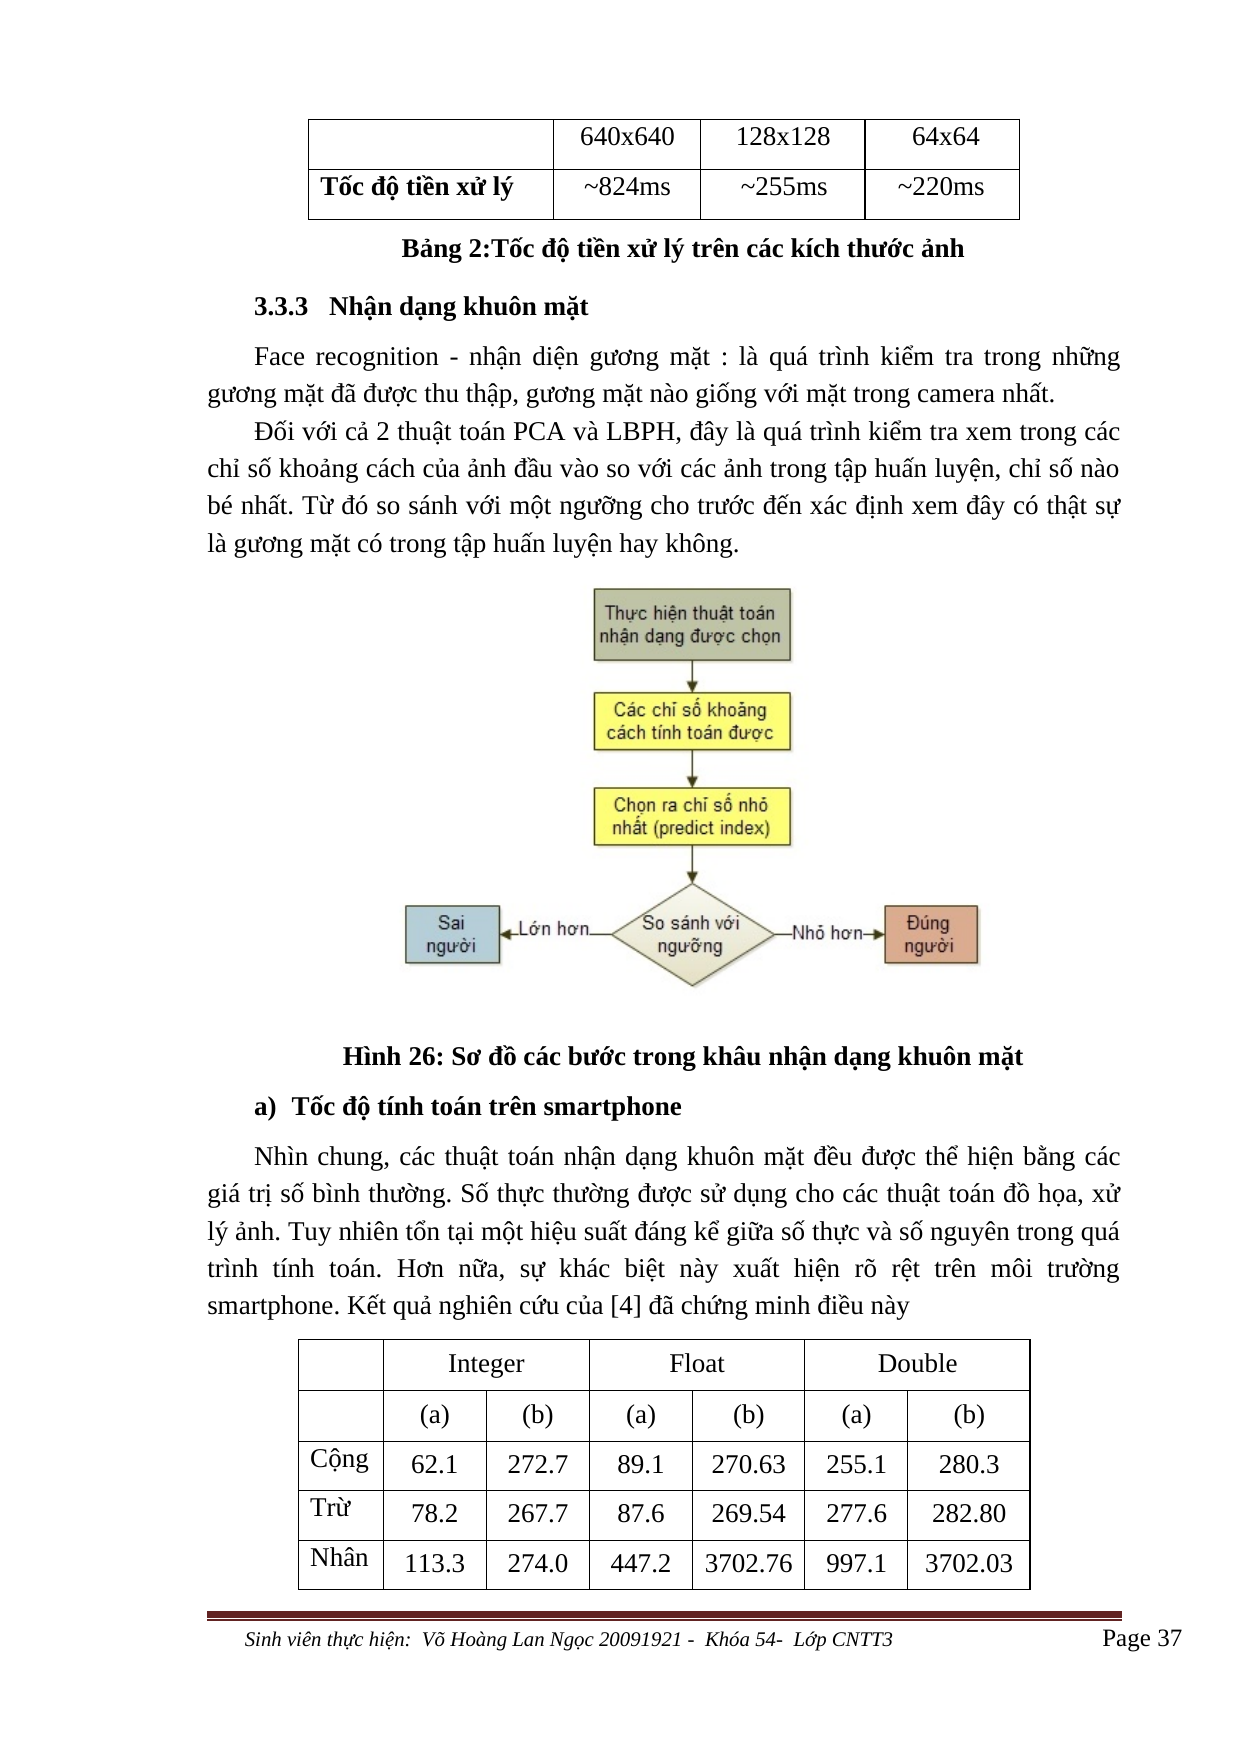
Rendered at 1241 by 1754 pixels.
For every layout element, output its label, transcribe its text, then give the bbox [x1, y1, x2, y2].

table_cell (b) [693, 1391, 804, 1441]
table_cell 89.1 [590, 1442, 692, 1490]
table_cell Nhân [299, 1541, 383, 1589]
text Đối với cả 2 thuật toán PCA và LBPH, đây là quá trình kiểm tra xem trong các chỉ số khoảng cách của ảnh đầu vào so với các ảnh trong tập huấn luyện, chỉ số nào bé nhất. Từ đó so sánh với một ngưỡng cho trước đến xác định xem đây có thật sự là gương mặt có trong tập huấn luyện hay không. [207, 415, 1122, 558]
table_cell Tốc độ tiền xử lý [309, 170, 553, 219]
table_cell 62.1 [384, 1442, 486, 1490]
text Bảng 2:Tốc độ tiền xử lý trên các kích thước ảnh [207, 232, 1122, 263]
table_header 640x640 [554, 120, 700, 169]
text Nhìn chung, các thuật toán nhận dạng khuôn mặt đều được thể hiện bằng các giá trị số bình thường. Số thực thường được sử dụng cho các thuật toán đồ họa, xử lý ảnh. Tuy nhiên tổn tại một hiệu suất đáng kể giữa số thực và số nguyên trong quá trình tính toán. Hơn nữa, sự khác biệt này xuất hiện rõ rệt trên môi trường smartphone. Kết quả nghiên cứu của [4] đã chứng minh điều này [207, 1140, 1122, 1320]
table_cell (a) [805, 1391, 907, 1441]
table_cell 267.7 [487, 1491, 589, 1540]
table_cell (a) [590, 1391, 692, 1441]
table_header Double [805, 1340, 1029, 1390]
table_cell (a) [384, 1391, 486, 1441]
table_cell 997.1 [805, 1541, 907, 1589]
table_header 64x64 [866, 120, 1019, 169]
table_header [299, 1340, 383, 1390]
table_cell (b) [908, 1391, 1029, 1441]
text Hình 26: Sơ đồ các bước trong khâu nhận dạng khuôn mặt [207, 1041, 1122, 1072]
table_header Integer [384, 1340, 589, 1390]
table_cell Cộng [299, 1442, 383, 1490]
table_cell 87.6 [590, 1491, 692, 1540]
table_cell 277.6 [805, 1491, 907, 1540]
table_cell 269.54 [693, 1491, 804, 1540]
table_header Float [590, 1340, 804, 1390]
picture [377, 564, 1008, 1022]
table_header [309, 120, 553, 169]
table_cell ~255ms [701, 170, 864, 219]
text Face recognition - nhận diện gương mặt : là quá trình kiểm tra trong những gương mặt đã được thu thập, gương mặt nào giống với mặt trong camera nhất. [207, 340, 1122, 409]
table_cell [299, 1391, 383, 1441]
table_cell 255.1 [805, 1442, 907, 1490]
table_cell 282.80 [908, 1491, 1029, 1540]
table_cell 274.0 [487, 1541, 589, 1589]
table_cell 113.3 [384, 1541, 486, 1589]
table_cell 447.2 [590, 1541, 692, 1589]
subtitle Nhận dạng khuôn mặt [254, 291, 1122, 322]
table_cell 3702.76 [693, 1541, 804, 1589]
table_cell Trừ [299, 1491, 383, 1540]
list Tốc độ tính toán trên smartphone [254, 1090, 1122, 1121]
table_cell 78.2 [384, 1491, 486, 1540]
table_cell 280.3 [908, 1442, 1029, 1490]
table_cell ~220ms [866, 170, 1019, 219]
table_cell 270.63 [693, 1442, 804, 1490]
table_header 128x128 [701, 120, 864, 169]
table_cell (b) [487, 1391, 589, 1441]
table_cell 3702.03 [908, 1541, 1029, 1589]
table_cell 272.7 [487, 1442, 589, 1490]
table_cell ~824ms [554, 170, 700, 219]
